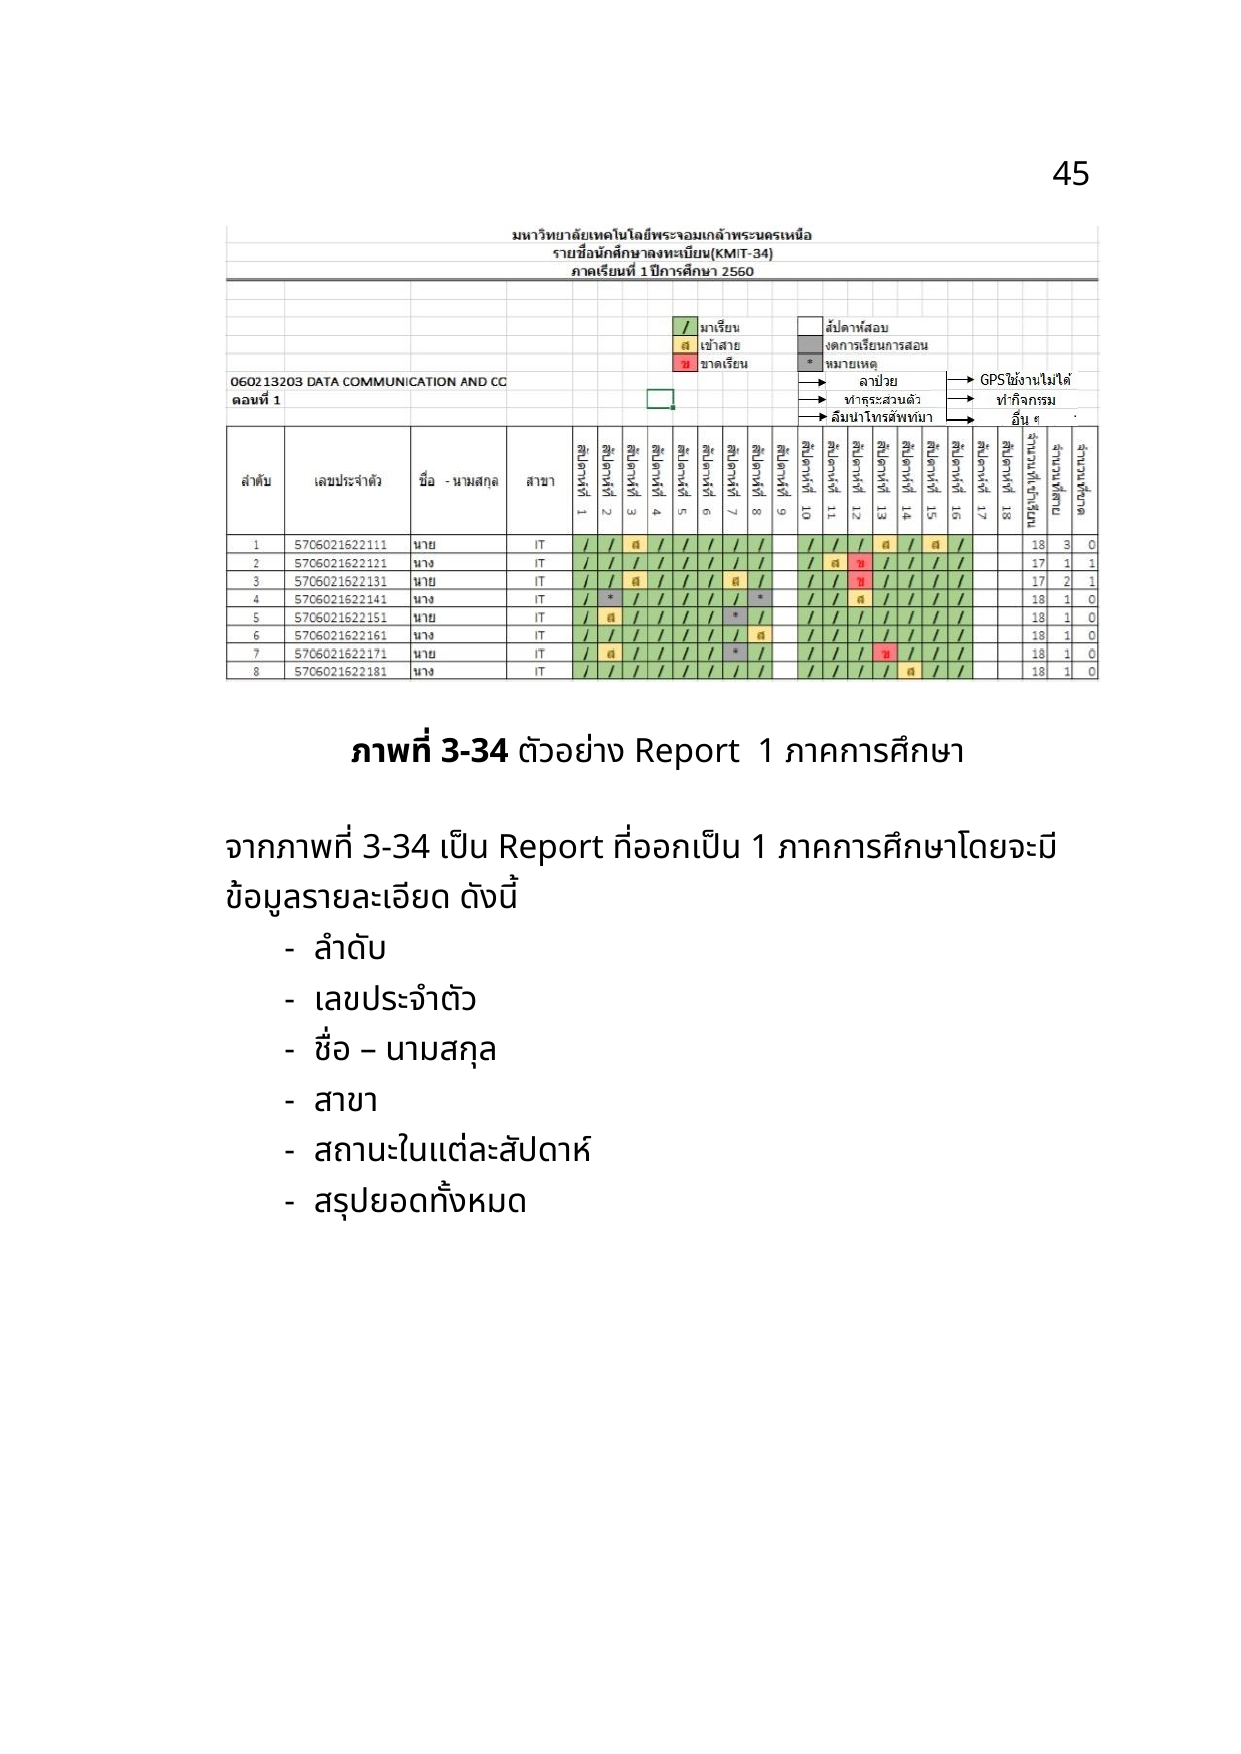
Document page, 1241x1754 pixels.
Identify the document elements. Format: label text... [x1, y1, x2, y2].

list สาขา [284, 1076, 1090, 1126]
list เลขประจำตัว [284, 974, 1090, 1025]
text จากภาพที่ 3-34 เป็น Report ที่ออกเป็น 1 ภาคการศึกษาโดยจะมีข้อมูลรายละเอียด ดังนี้ [225, 823, 1090, 924]
list ลำดับ [284, 924, 1090, 974]
list สรุปยอดทั้งหมด [284, 1177, 1090, 1227]
list ชื่อ – นามสกุล [284, 1025, 1090, 1076]
list สถานะในแต่ละสัปดาห์ [284, 1126, 1090, 1177]
text ภาพที่ 3-34 ตัวอย่าง Report 1 ภาคการศึกษา [225, 727, 1090, 777]
picture [225, 225, 1101, 682]
